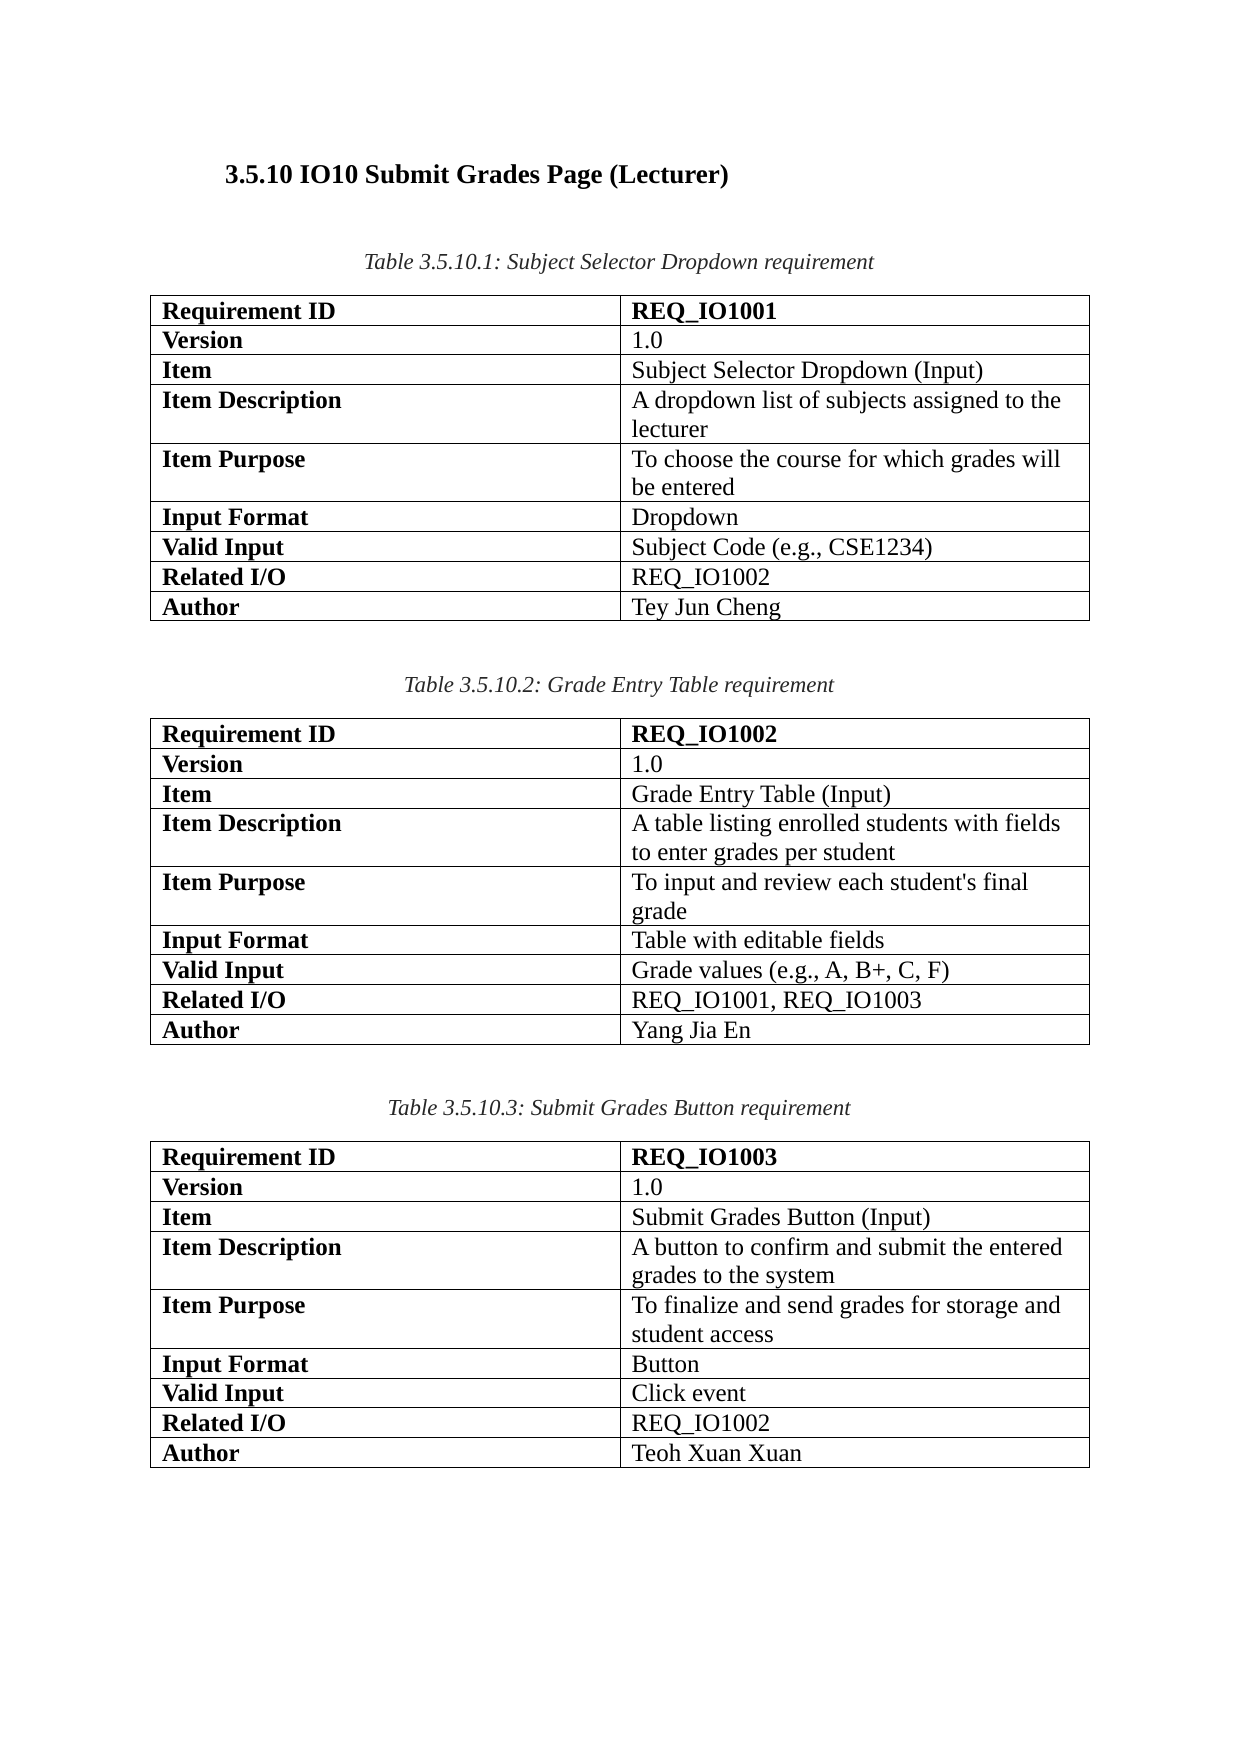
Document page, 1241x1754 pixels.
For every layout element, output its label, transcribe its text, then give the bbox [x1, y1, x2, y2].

table_cell A table listing enrolled students with fields to enter grades per student [621, 809, 1089, 866]
table_cell REQ_IO1002 [621, 1408, 1089, 1437]
table_cell REQ_IO1001, REQ_IO1003 [621, 985, 1089, 1014]
table_cell Version [151, 326, 620, 354]
text Table 3.5.10.2: Grade Entry Table requirement [150, 671, 1090, 697]
table_cell Version [151, 749, 620, 778]
table_cell Button [621, 1349, 1089, 1377]
table_cell Grade values (e.g., A, B+, C, F) [621, 955, 1089, 984]
table_header Requirement ID [151, 296, 620, 324]
table_cell Item [151, 355, 620, 384]
table_cell To finalize and send grades for storage and student access [621, 1290, 1089, 1348]
table_cell Subject Selector Dropdown (Input) [621, 355, 1089, 384]
table_cell Subject Code (e.g., CSE1234) [621, 532, 1089, 561]
table_cell Item Purpose [151, 444, 620, 501]
table_cell Grade Entry Table (Input) [621, 779, 1089, 807]
table_cell Dropdown [621, 502, 1089, 531]
table_cell Input Format [151, 502, 620, 531]
table_header REQ_IO1001 [621, 296, 1089, 324]
table_cell Yang Jia En [621, 1015, 1089, 1044]
table_cell 1.0 [621, 1172, 1089, 1201]
table_cell A button to confirm and submit the entered grades to the system [621, 1232, 1089, 1289]
table_cell Item [151, 1202, 620, 1231]
table_cell Input Format [151, 1349, 620, 1377]
table_cell Valid Input [151, 1379, 620, 1407]
text Table 3.5.10.3: Submit Grades Button requirement [150, 1094, 1090, 1121]
table_header Requirement ID [151, 1142, 620, 1171]
table_cell Author [151, 1015, 620, 1044]
table_cell Valid Input [151, 955, 620, 984]
table_cell Table with editable fields [621, 926, 1089, 954]
table_cell Item Description [151, 809, 620, 866]
table_cell Item Description [151, 385, 620, 443]
table_cell Click event [621, 1379, 1089, 1407]
table_cell Input Format [151, 926, 620, 954]
table_cell Submit Grades Button (Input) [621, 1202, 1089, 1231]
table_cell Teoh Xuan Xuan [621, 1438, 1089, 1467]
table_cell 1.0 [621, 326, 1089, 354]
table_cell Author [151, 592, 620, 620]
subtitle 3.5.10 IO10 Submit Grades Page (Lecturer) [150, 158, 1090, 189]
table_cell To choose the course for which grades will be entered [621, 444, 1089, 501]
table_cell Author [151, 1438, 620, 1467]
table_cell A dropdown list of subjects assigned to the lecturer [621, 385, 1089, 443]
table_cell Valid Input [151, 532, 620, 561]
table_cell Item Description [151, 1232, 620, 1289]
table_cell Related I/O [151, 1408, 620, 1437]
table_cell REQ_IO1002 [621, 562, 1089, 591]
table_cell To input and review each student's final grade [621, 867, 1089, 924]
table_cell 1.0 [621, 749, 1089, 778]
table_header Requirement ID [151, 719, 620, 748]
table_header REQ_IO1002 [621, 719, 1089, 748]
table_cell Item Purpose [151, 867, 620, 924]
table_cell Version [151, 1172, 620, 1201]
table_cell Tey Jun Cheng [621, 592, 1089, 620]
table_header REQ_IO1003 [621, 1142, 1089, 1171]
table_cell Related I/O [151, 985, 620, 1014]
table_cell Related I/O [151, 562, 620, 591]
table_cell Item Purpose [151, 1290, 620, 1348]
text Table 3.5.10.1: Subject Selector Dropdown requirement [150, 248, 1090, 274]
table_cell Item [151, 779, 620, 807]
